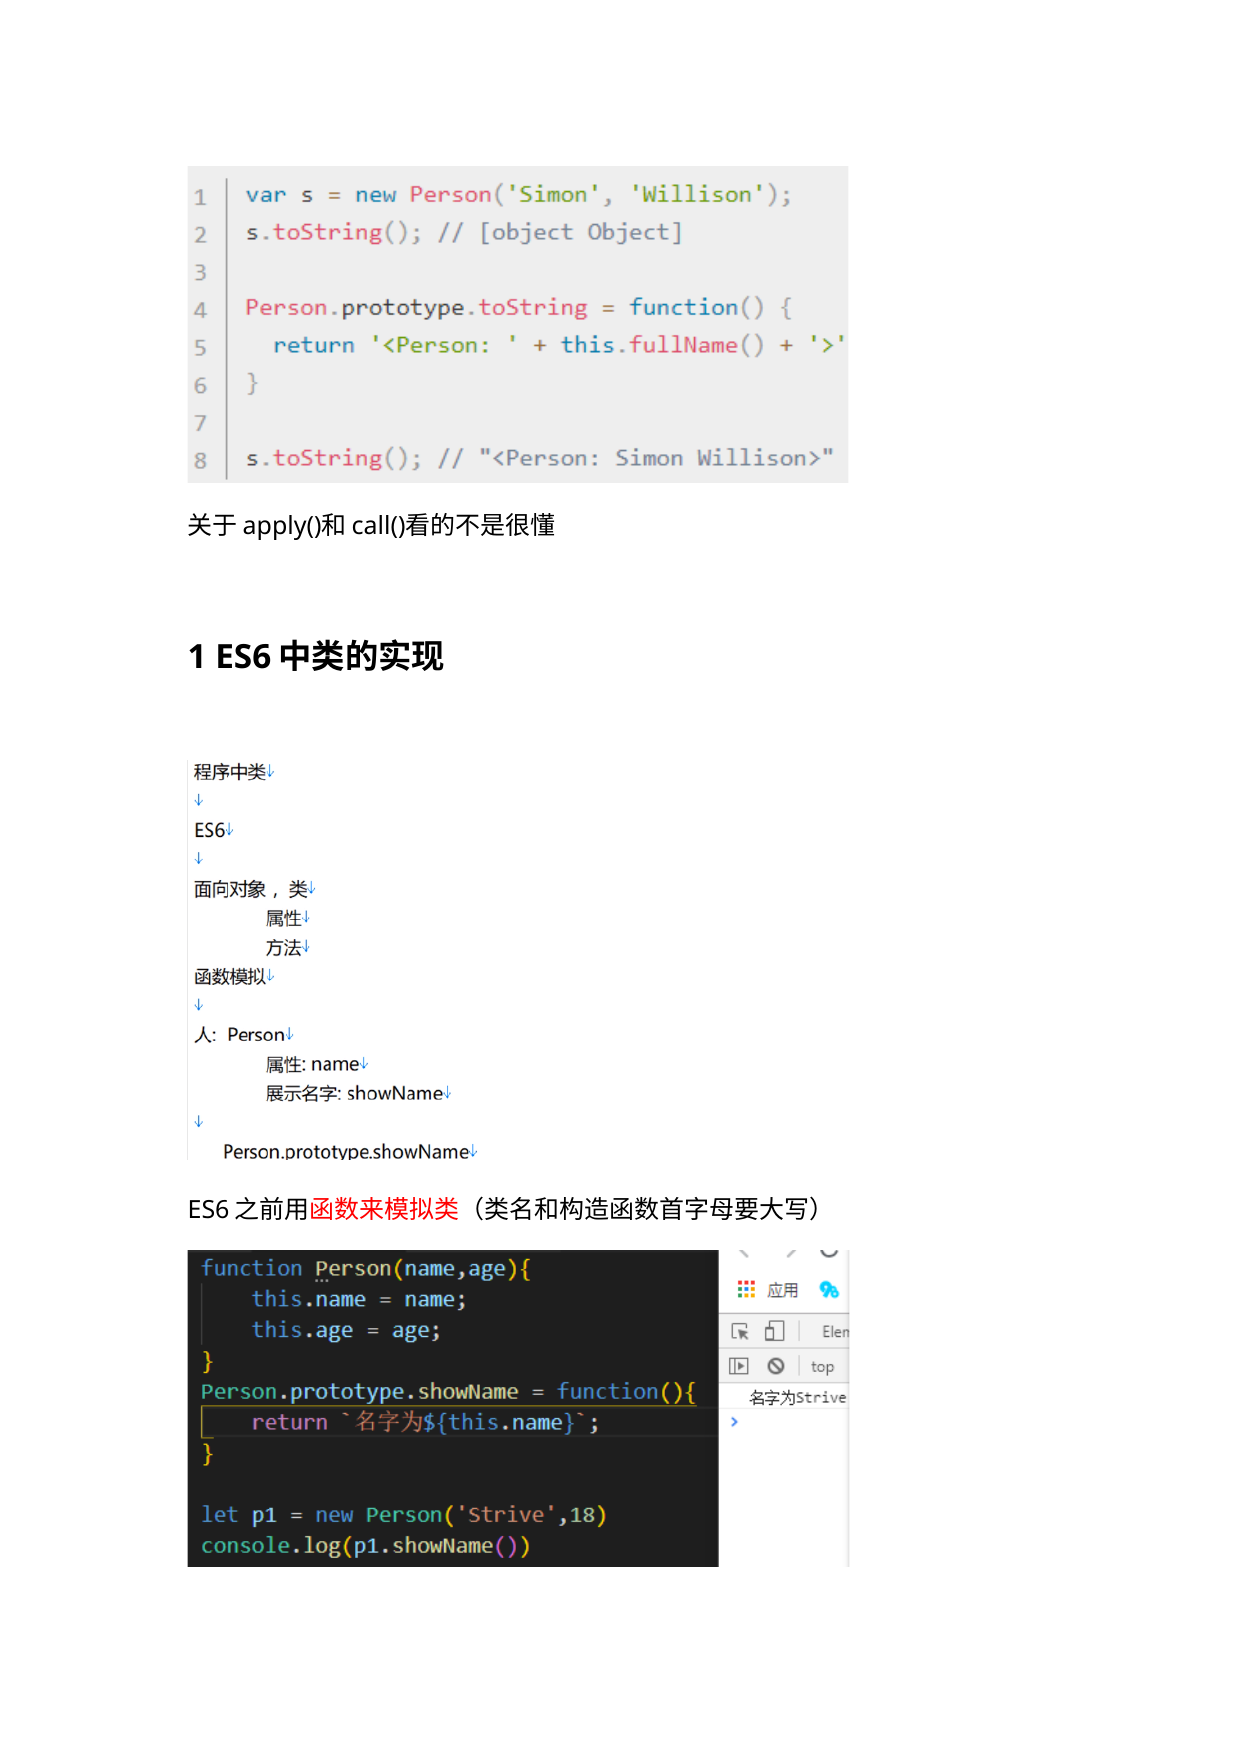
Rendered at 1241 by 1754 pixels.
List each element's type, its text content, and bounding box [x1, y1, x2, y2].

picture [187, 1250, 850, 1567]
subtitle 1 ES6中类的实现 [187, 621, 1053, 686]
text ES6之前用函数来模拟类（类名和构造函数首字母要大写） [187, 1176, 1053, 1241]
text 关于apply()和call()看的不是很懂 [187, 491, 1053, 556]
picture [187, 166, 849, 483]
picture [187, 760, 489, 1160]
